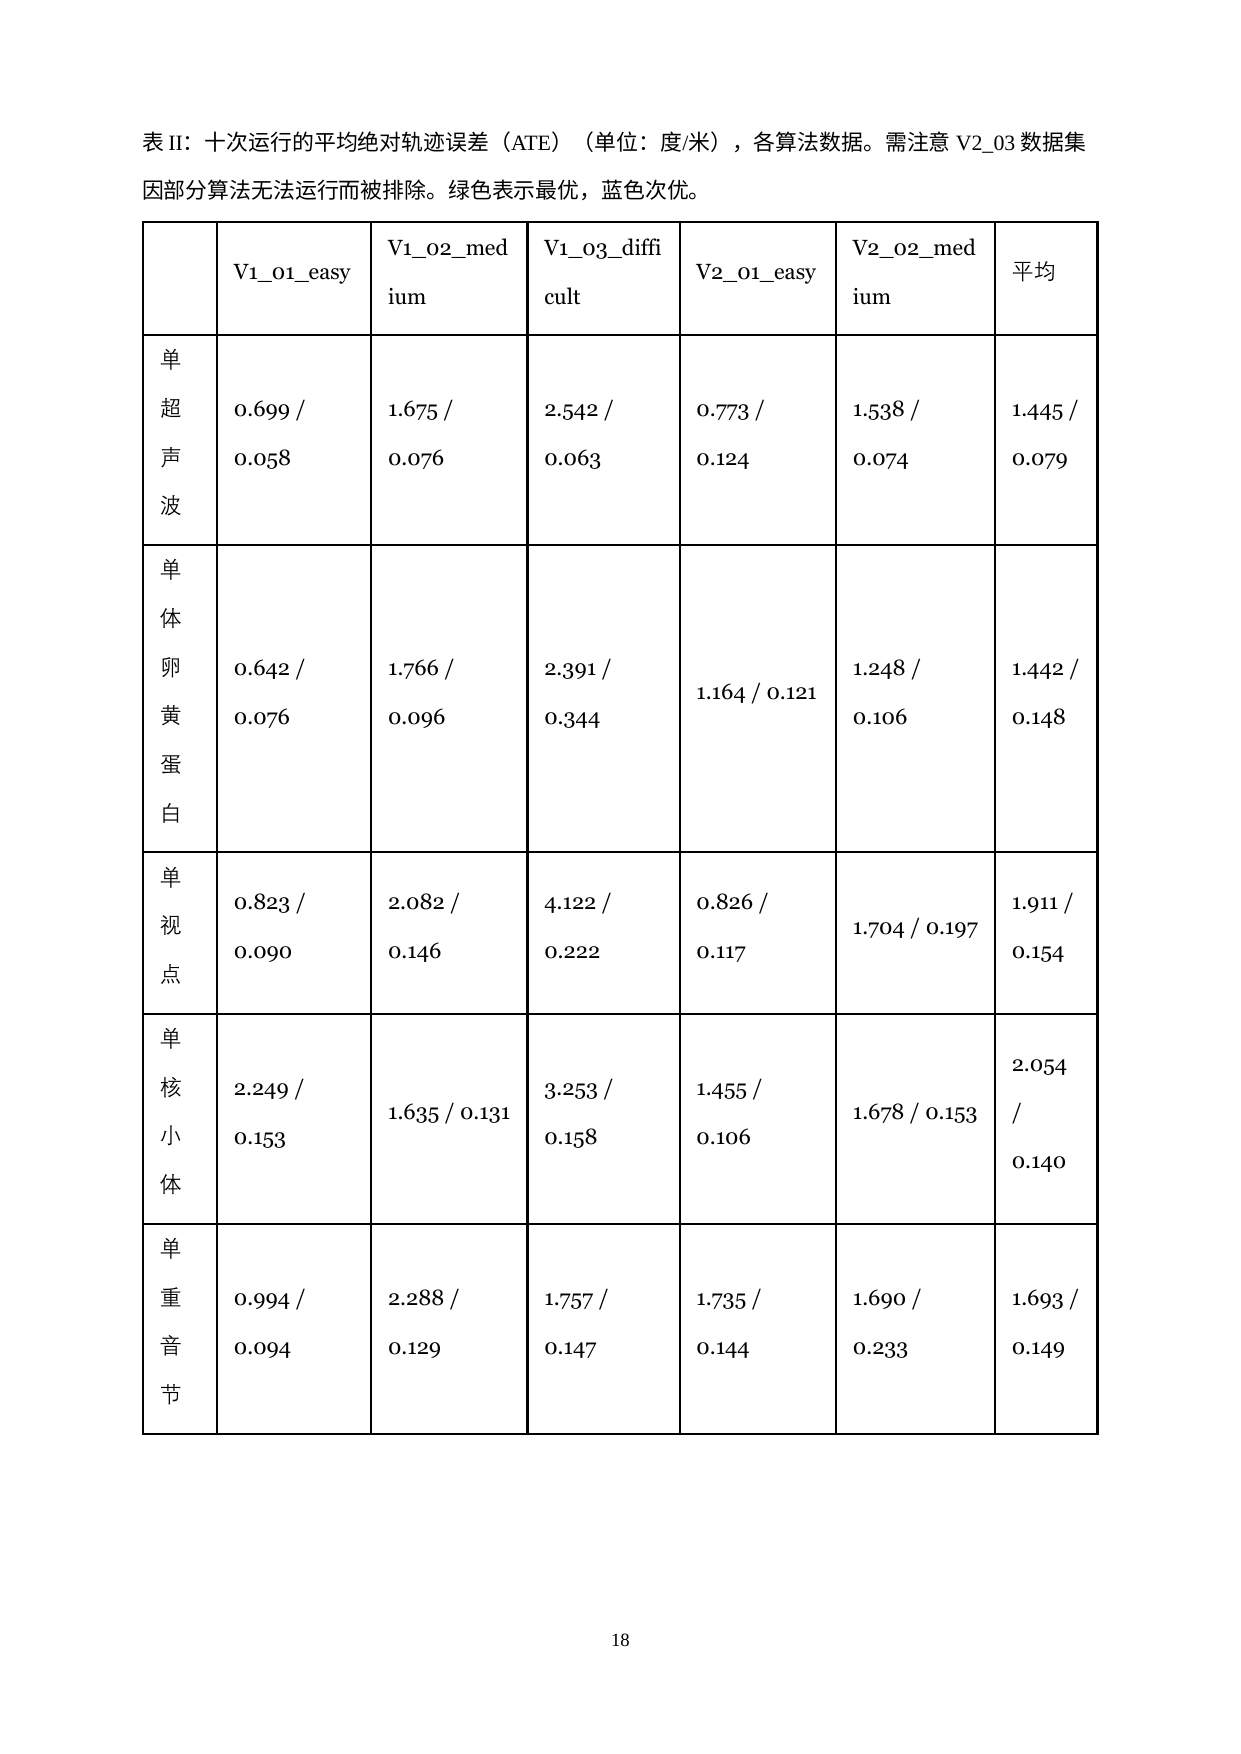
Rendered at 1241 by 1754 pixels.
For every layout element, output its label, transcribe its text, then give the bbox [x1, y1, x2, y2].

table_cell 1.678 / 0.153 [837, 1015, 994, 1222]
table_cell 1.704 / 0.197 [837, 853, 994, 1012]
table_cell 1.635 / 0.131 [372, 1015, 526, 1222]
table_header V2_01_easy [681, 223, 835, 334]
table_cell 2.249 / 0.153 [218, 1015, 370, 1222]
table_header V1_02_medium [372, 223, 526, 334]
table_cell 2.391 / 0.344 [529, 546, 679, 851]
table_cell 单体卵黄蛋白 [144, 546, 216, 851]
table_cell 3.253 / 0.158 [529, 1015, 679, 1222]
table_cell 1.690 / 0.233 [837, 1225, 994, 1432]
table_cell 1.455 / 0.106 [681, 1015, 835, 1222]
table_cell 单超声波 [144, 336, 216, 544]
table_cell 2.542 / 0.063 [529, 336, 679, 544]
table_cell 1.757 / 0.147 [529, 1225, 679, 1432]
table_cell 0.642 / 0.076 [218, 546, 370, 851]
table_header V1_01_easy [218, 223, 370, 334]
table_cell 1.675 / 0.076 [372, 336, 526, 544]
table_cell 2.288 / 0.129 [372, 1225, 526, 1432]
table_cell 1.911 / 0.154 [996, 853, 1096, 1012]
table_cell 0.994 / 0.094 [218, 1225, 370, 1432]
table_header V1_03_difficult [529, 223, 679, 334]
table_cell 单重音节 [144, 1225, 216, 1432]
table_cell 1.442 / 0.148 [996, 546, 1096, 851]
table_cell 0.823 / 0.090 [218, 853, 370, 1012]
table_cell 2.054 / 0.140 [996, 1015, 1096, 1222]
table_cell 0.773 / 0.124 [681, 336, 835, 544]
table_cell 0.699 / 0.058 [218, 336, 370, 544]
table_cell 1.538 / 0.074 [837, 336, 994, 544]
table_cell 1.164 / 0.121 [681, 546, 835, 851]
table_header [144, 223, 216, 334]
table_cell 2.082 / 0.146 [372, 853, 526, 1012]
table_cell 1.248 / 0.106 [837, 546, 994, 851]
table_cell 1.693 / 0.149 [996, 1225, 1096, 1432]
table_cell 单核小体 [144, 1015, 216, 1222]
table_cell 0.826 / 0.117 [681, 853, 835, 1012]
table_header 平均 [996, 223, 1096, 334]
table_cell 4.122 / 0.222 [529, 853, 679, 1012]
table_cell 1.766 / 0.096 [372, 546, 526, 851]
text 表II：十次运行的平均绝对轨迹误差（ATE）（单位：度/米），各算法数据。需注意 V2_03 数据集因部分算法无法运行而被排除。绿色表示最优，蓝色次优。 [142, 124, 1098, 205]
table_cell 1.445 / 0.079 [996, 336, 1096, 544]
table_header V2_02_medium [837, 223, 994, 334]
table_cell 1.735 / 0.144 [681, 1225, 835, 1432]
table_cell 单视点 [144, 853, 216, 1012]
